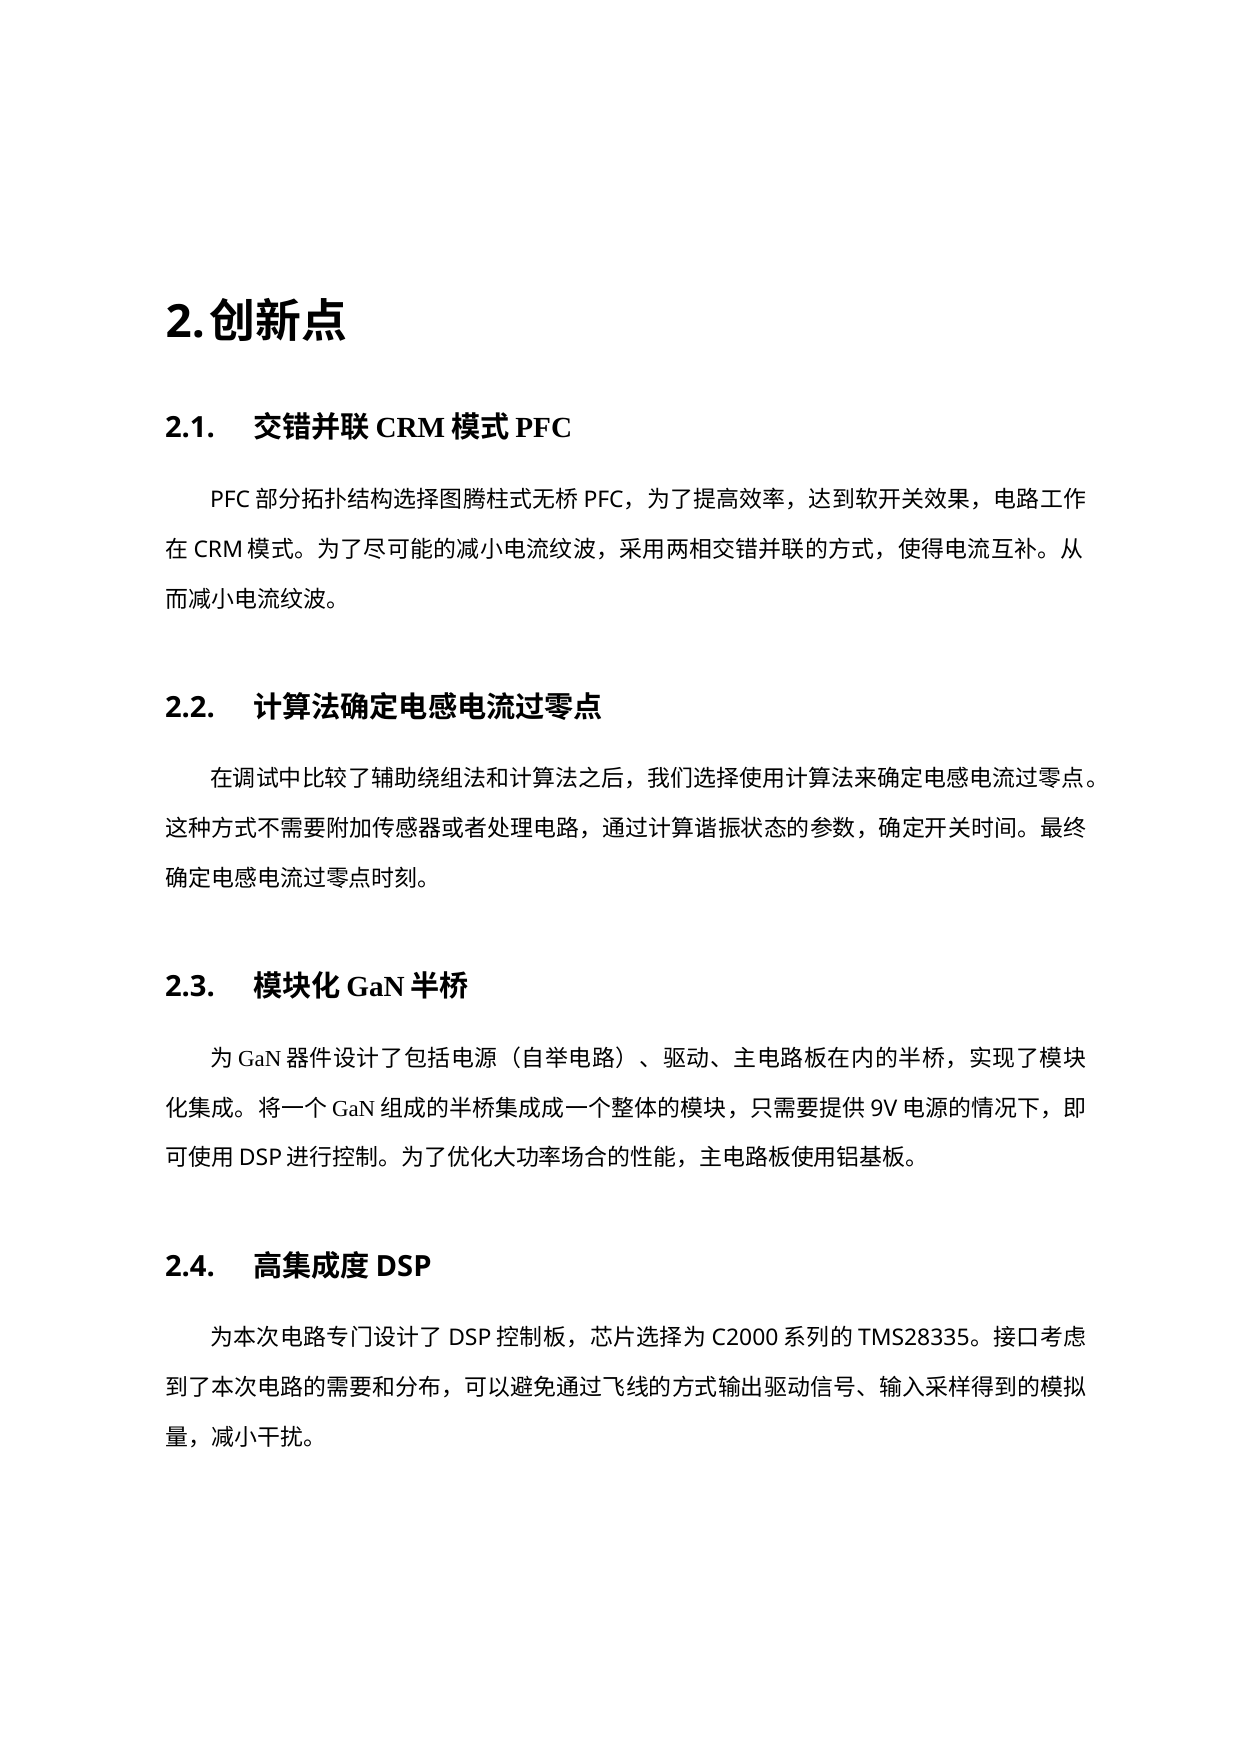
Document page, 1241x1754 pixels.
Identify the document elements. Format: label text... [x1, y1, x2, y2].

text 为本次电路专门设计了DSP控制板，芯片选择为C2000系列的TMS28335。接口考虑到了本次电路的需要和分布，可以避免通过飞线的方式输出驱动信号、输入采样得到的模拟量，减小干扰。 [165, 1319, 1087, 1452]
text PFC部分拓扑结构选择图腾柱式无桥PFC，为了提高效率，达到软开关效果，电路工作在CRM模式。为了尽可能的减小电流纹波，采用两相交错并联的方式，使得电流互补。从而减小电流纹波。 [165, 481, 1087, 614]
subtitle 创新点 [165, 284, 1087, 351]
subtitle 模块化GaN半桥 [165, 945, 1087, 1005]
subtitle 计算法确定电感电流过零点 [165, 666, 1087, 726]
text 为GaN器件设计了包括电源（自举电路）、驱动、主电路板在内的半桥，实现了模块化集成。将一个GaN组成的半桥集成成一个整体的模块，只需要提供9V电源的情况下，即可使用DSP进行控制。为了优化大功率场合的性能，主电路板使用铝基板。 [165, 1039, 1087, 1173]
subtitle 交错并联CRM模式PFC [165, 386, 1087, 446]
text 在调试中比较了辅助绕组法和计算法之后，我们选择使用计算法来确定电感电流过零点。这种方式不需要附加传感器或者处理电路，通过计算谐振状态的参数，确定开关时间。最终确定电感电流过零点时刻。 [165, 760, 1087, 893]
subtitle 高集成度DSP [165, 1225, 1087, 1285]
